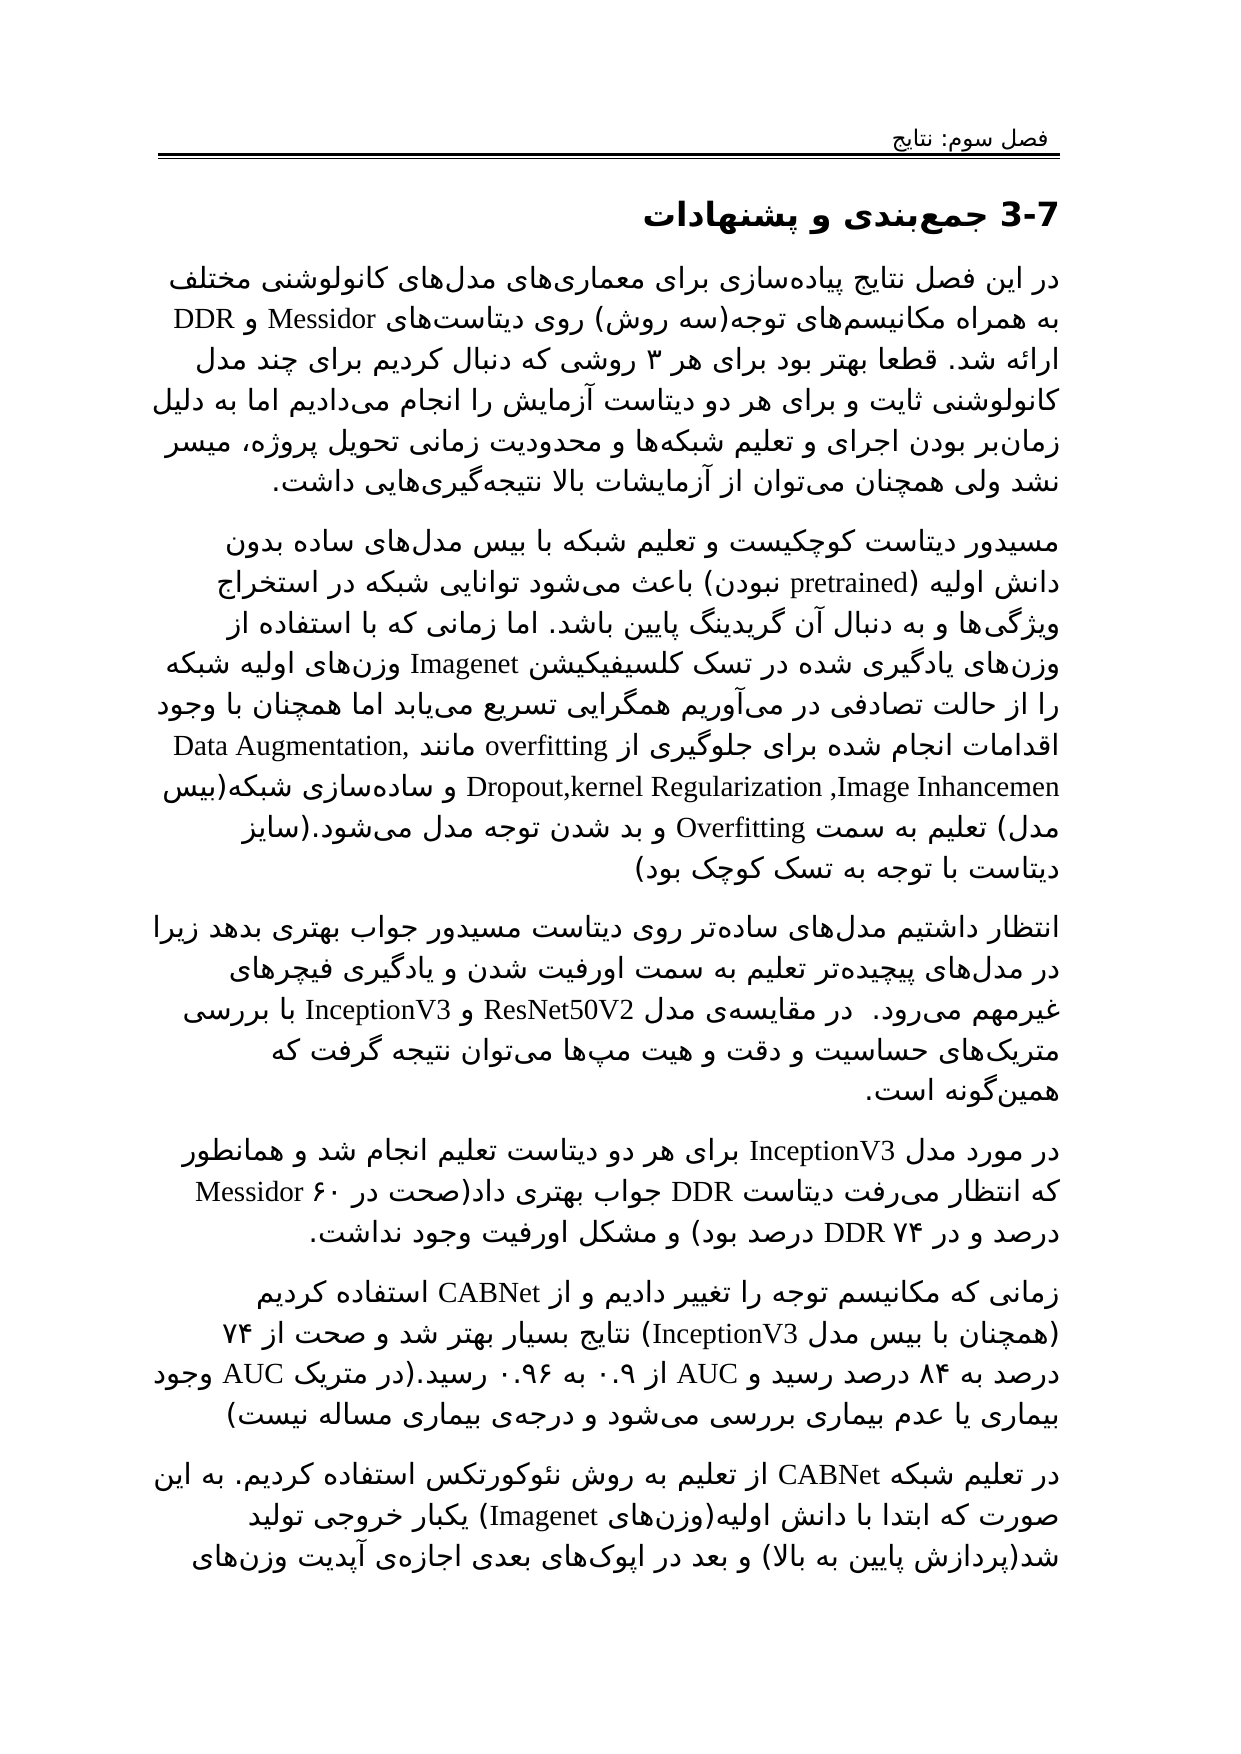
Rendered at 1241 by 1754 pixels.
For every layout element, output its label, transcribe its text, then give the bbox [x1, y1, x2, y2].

title در این فصل نتایج پیاده‌سازی برای معماری‌های مدل‌های کانولوشنی مختلف به همراه مکانیسم‌های توجه(سه روش) روی دیتاست‌های Messidor و DDR ارائه شد. قطعا بهتر بود برای هر ۳ روشی که دنبال کردیم برای چند مدل کانولوشنی ثایت و برای هر دو دیتاست آزمایش را انجام می‌دادیم اما به دلیل زمان‌بر بودن اجرای و تعلیم شبکه‌ها و محدودیت زمانی تحویل پروژه، میسر نشد ولی همچنان می‌توان از آزمایشات بالا نتیجه‌گیری‌هایی داشت. [150, 261, 1060, 499]
title در مورد مدل InceptionV3 برای هر دو دیتاست تعلیم انجام شد و همانطور که انتظار می‌رفت دیتاست DDR جواب بهتری داد(صحت در Messidor ۶۰ درصد و در DDR ۷۴ درصد بود) و مشکل اورفیت وجود نداشت. [150, 1133, 1060, 1249]
subtitle 3-7 جمع‌بندی و پشنهادات [150, 196, 1060, 234]
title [150, 1457, 1060, 1573]
title انتظار داشتیم مدل‌های ساده‌تر روی دیتاست مسیدور جواب بهتری بدهد زیرا در مدل‌های پیچیده‌تر تعلیم به سمت اورفیت شدن و یادگیری فیچر‌های غیرمهم می‌رود. در مقایسه‌ی مدل ResNet50V2 و InceptionV3 با بررسی متریک‌های حساسیت و دقت و هیت مپ‌ها می‌توان نتیجه گرفت که همین‌گونه است. [150, 911, 1060, 1108]
title زمانی که مکانیسم توجه را تغییر دادیم و از CABNet استفاده کردیم (همچنان با بیس مدل InceptionV3) نتایج بسیار بهتر شد و صحت از ۷۴ درصد به ۸۴ درصد رسید و AUC از ۰.۹ به ۰.۹۶ رسید.(در متریک AUC وجود بیماری یا عدم بیماری بررسی می‌شود و درجه‌ی بیماری مساله نیست) [150, 1275, 1060, 1432]
title مسیدور دیتاست کوچکیست و تعلیم شبکه با بیس مدل‌های ساده بدون دانش اولیه (pretrained نبودن) باعث می‌شود توانایی شبکه در استخراج ویژگی‌ها و به دنبال آن گریدینگ پایین باشد. اما زمانی که با استفاده از وزن‌های یادگیری شده در تسک کلسیفیکیشن Imagenet وزن‌های اولیه شبکه را از حالت تصادفی در می‌آوریم همگرایی تسریع می‌یابد اما همچنان با وجود اقدامات انجام شده برای جلوگیری از overfitting مانند Data Augmentation, Dropout,kernel Regularization ,Image Inhancemen و ساده‌سازی شبکه(بیس مدل) تعلیم به سمت Overfitting و بد شدن توجه مدل می‌شود.(سایز دیتاست با توجه به تسک کوچک بود) [150, 524, 1060, 885]
